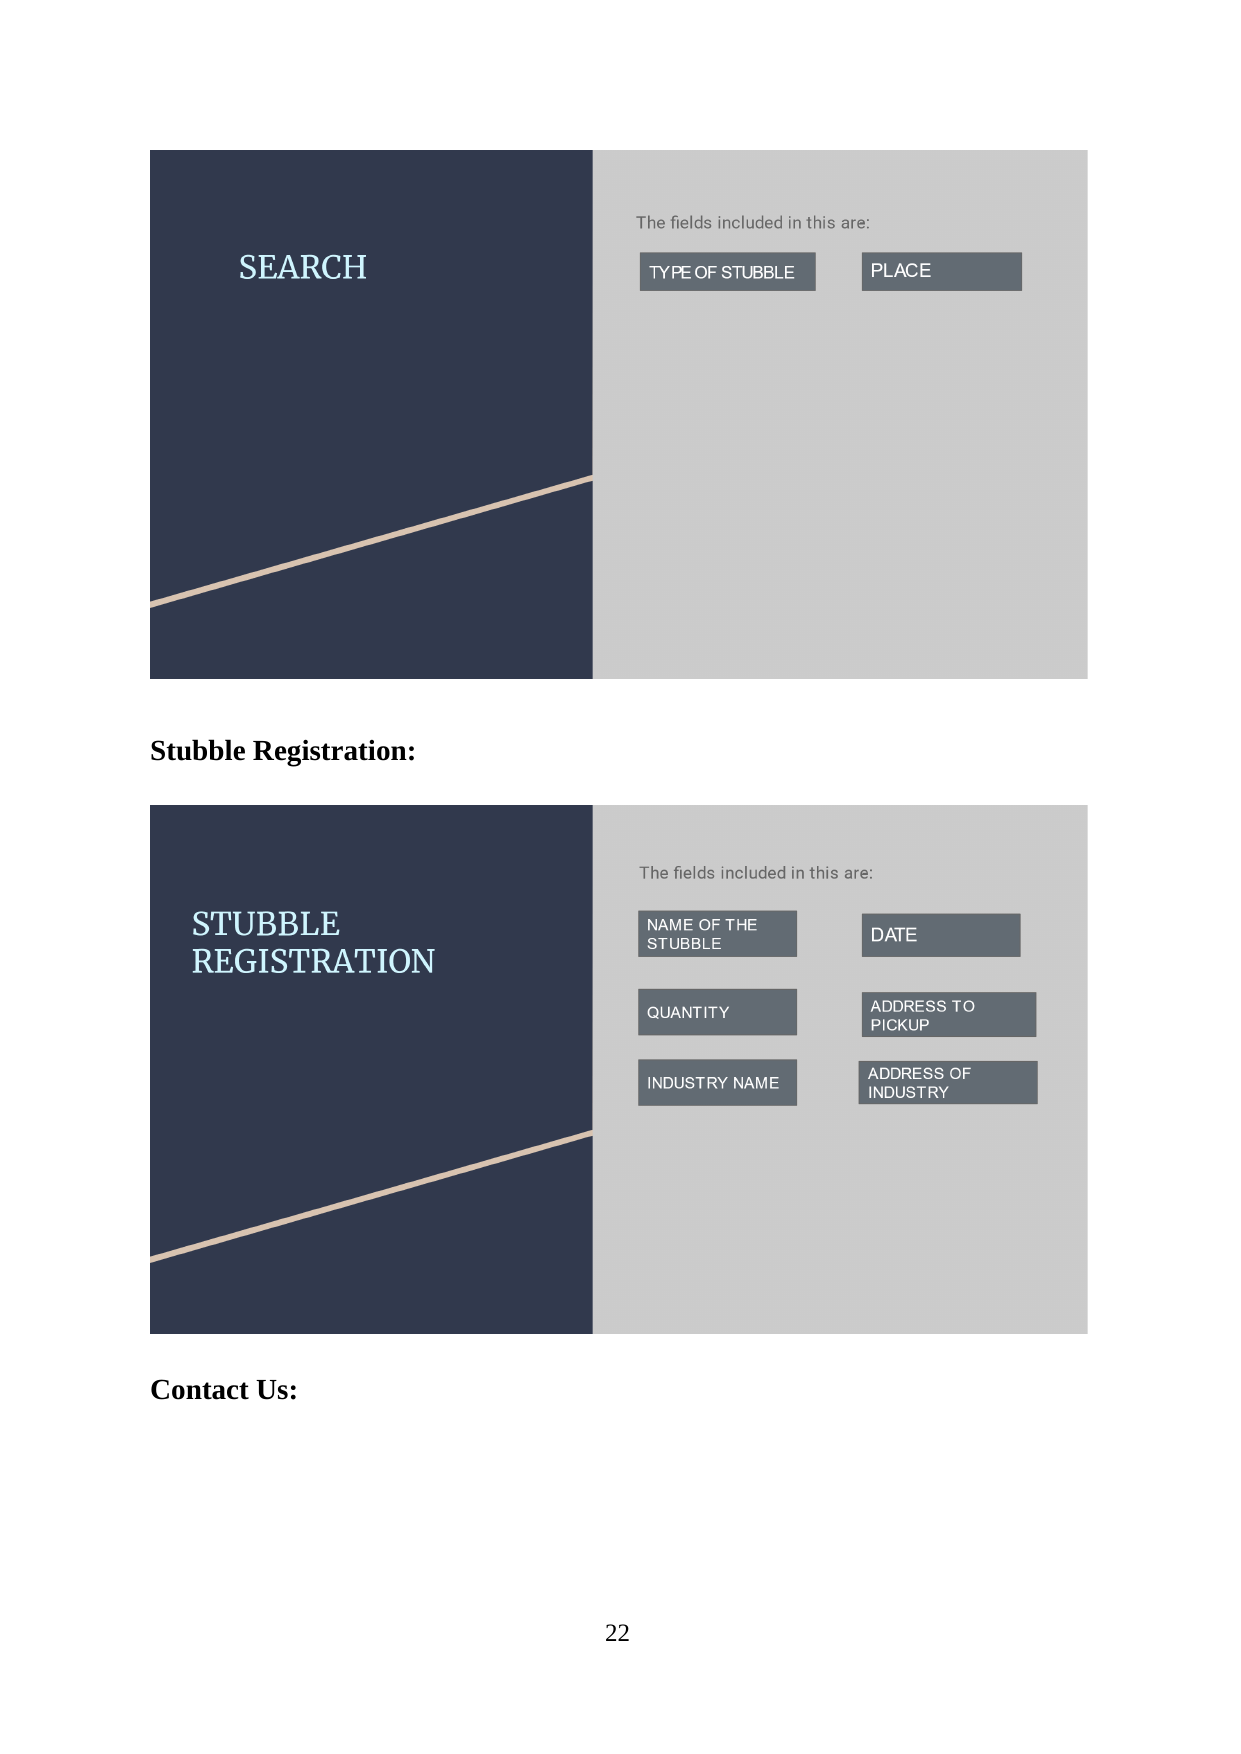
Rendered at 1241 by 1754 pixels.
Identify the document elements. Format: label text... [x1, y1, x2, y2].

picture [150, 805, 1088, 1334]
picture [150, 150, 1088, 679]
text Contact Us: [150, 1372, 1098, 1406]
text Stubble Registration: [150, 733, 1098, 767]
